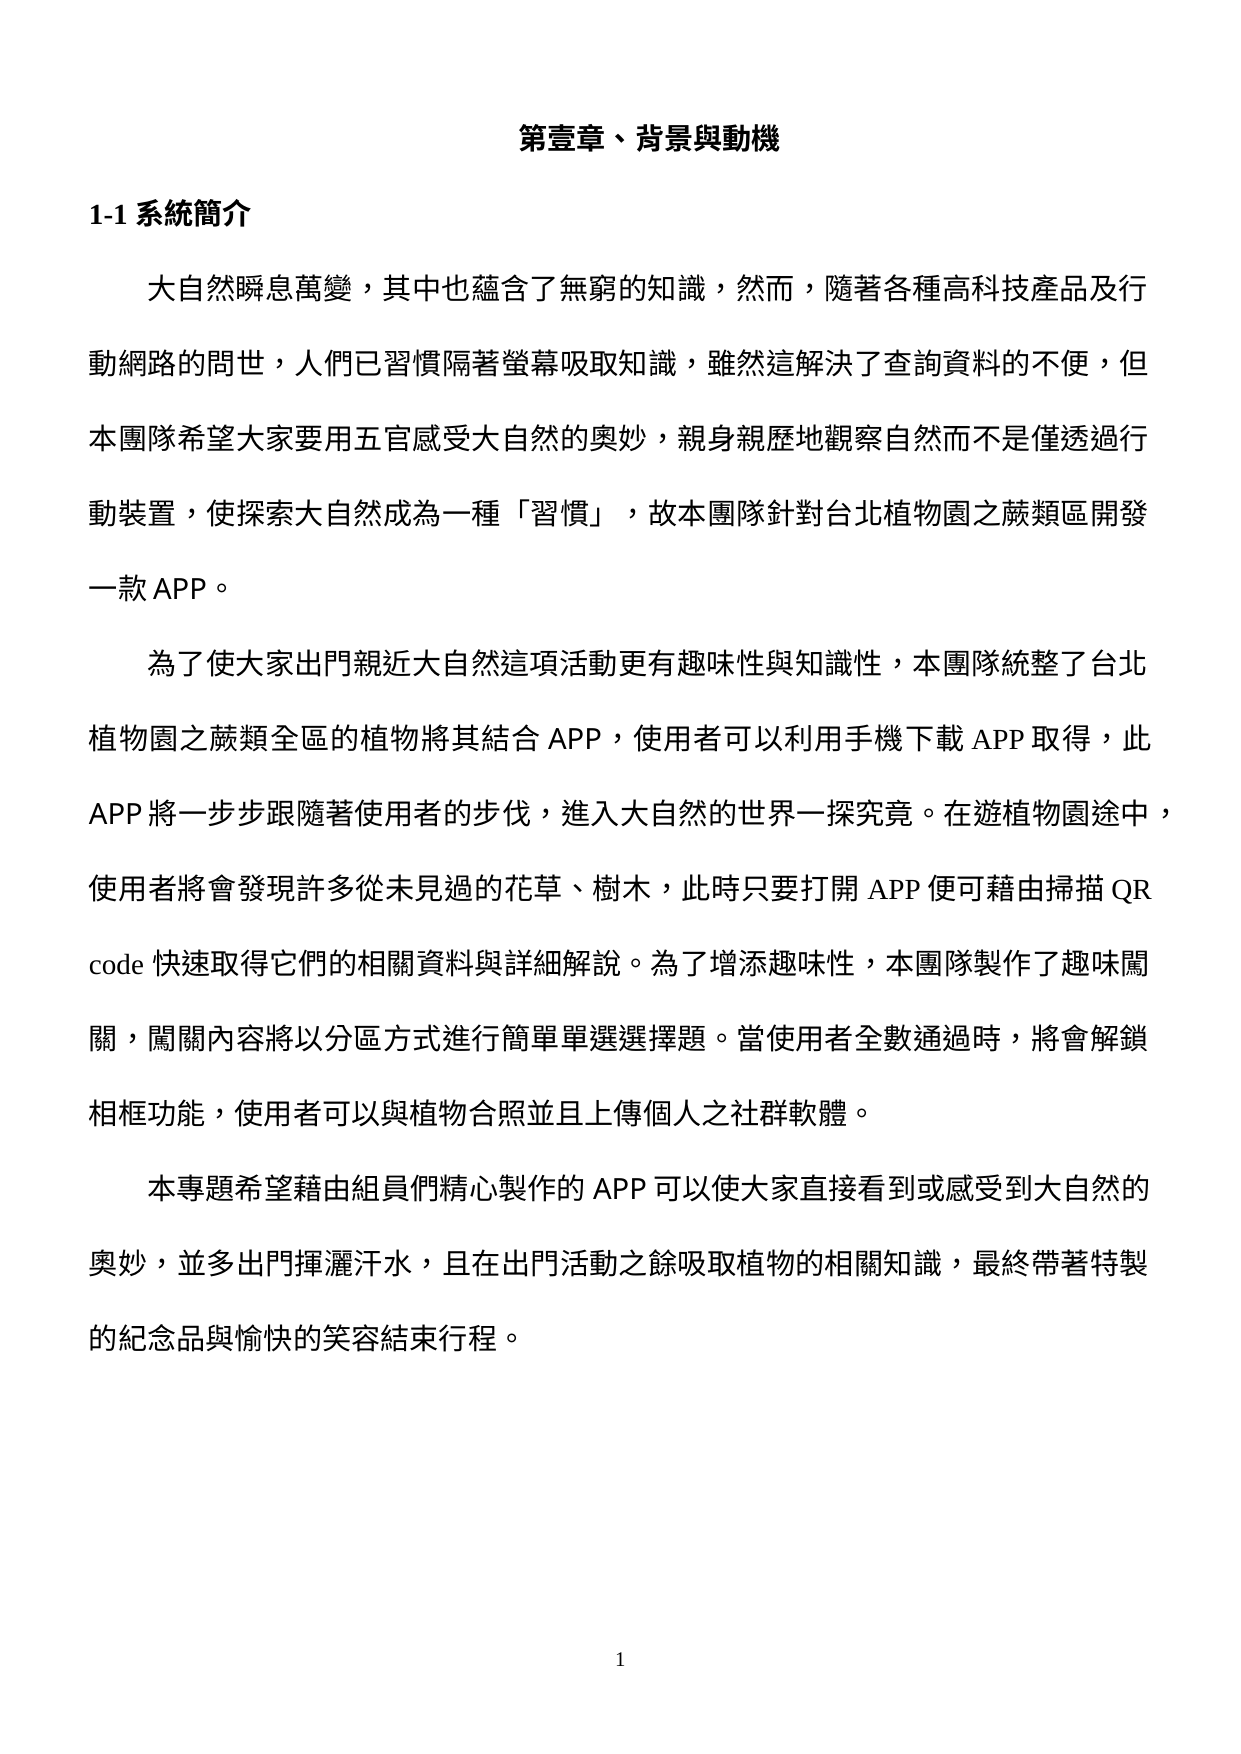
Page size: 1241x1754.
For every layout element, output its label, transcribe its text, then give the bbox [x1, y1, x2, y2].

text 為了使大家出門親近大自然這項活動更有趣味性與知識性，本團隊統整了台北植物園之蕨類全區的植物將其結合APP，使用者可以利用手機下載APP取得，此APP將一步步跟隨著使用者的步伐，進入大自然的世界一探究竟。在遊植物園途中，使用者將會發現許多從未見過的花草、樹木，此時只要打開APP便可藉由掃描QR code 快速取得它們的相關資料與詳細解說。為了增添趣味性，本團隊製作了趣味闖關，闖關內容將以分區方式進行簡單單選選擇題。當使用者全數通過時，將會解鎖相框功能，使用者可以與植物合照並且上傳個人之社群軟體。 [89, 624, 1152, 1149]
text 1-1 系統簡介 [89, 174, 1152, 249]
text 第壹章、背景與動機 [89, 99, 1152, 174]
text 本專題希望藉由組員們精心製作的APP可以使大家直接看到或感受到大自然的奧妙，並多出門揮灑汗水，且在出門活動之餘吸取植物的相關知識，最終帶著特製的紀念品與愉快的笑容結束行程。 [89, 1149, 1152, 1374]
text 大自然瞬息萬變，其中也蘊含了無窮的知識，然而，隨著各種高科技產品及行動網路的問世，人們已習慣隔著螢幕吸取知識，雖然這解決了查詢資料的不便，但本團隊希望大家要用五官感受大自然的奧妙，親身親歷地觀察自然而不是僅透過行動裝置，使探索大自然成為一種「習慣」，故本團隊針對台北植物園之蕨類區開發一款APP。 [89, 249, 1152, 624]
